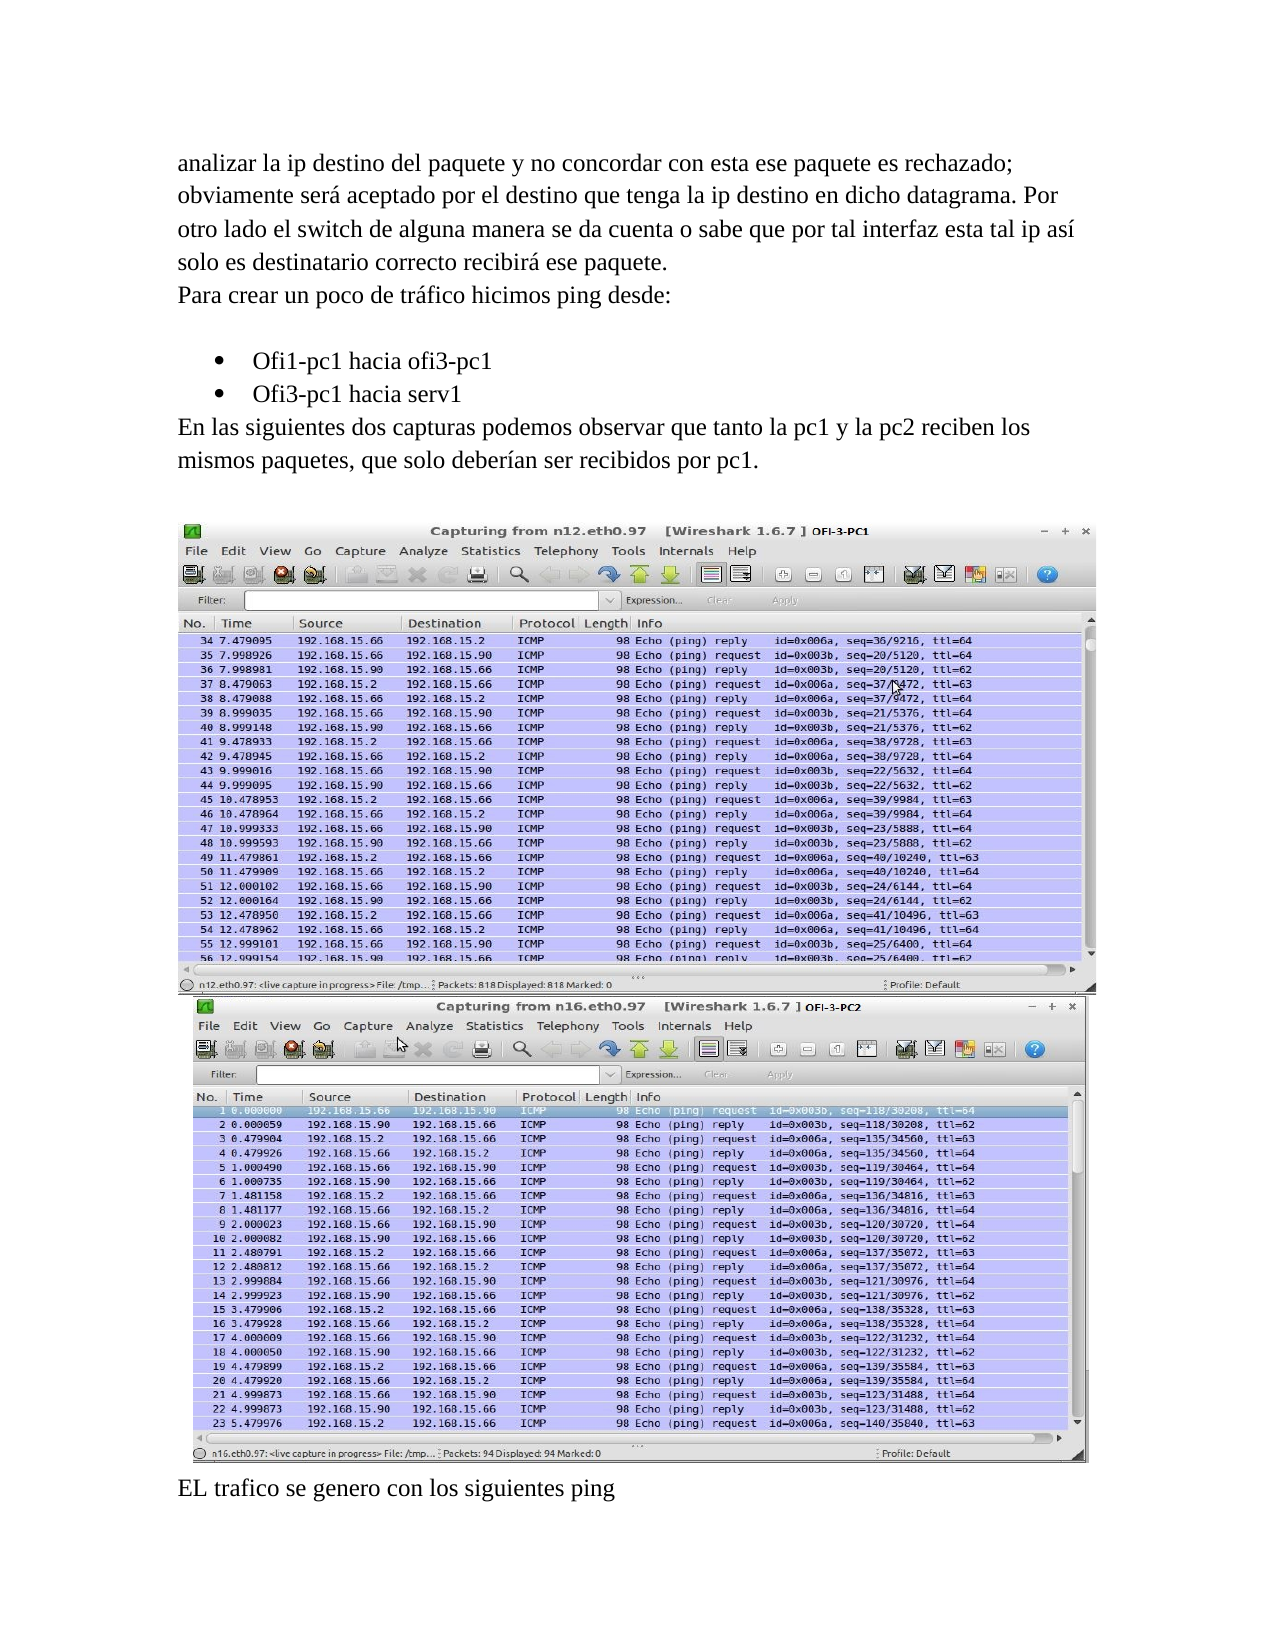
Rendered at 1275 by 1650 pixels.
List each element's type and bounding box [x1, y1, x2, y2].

text [177, 148, 1098, 242]
text [177, 1134, 1098, 1461]
picture [177, 246, 1098, 999]
